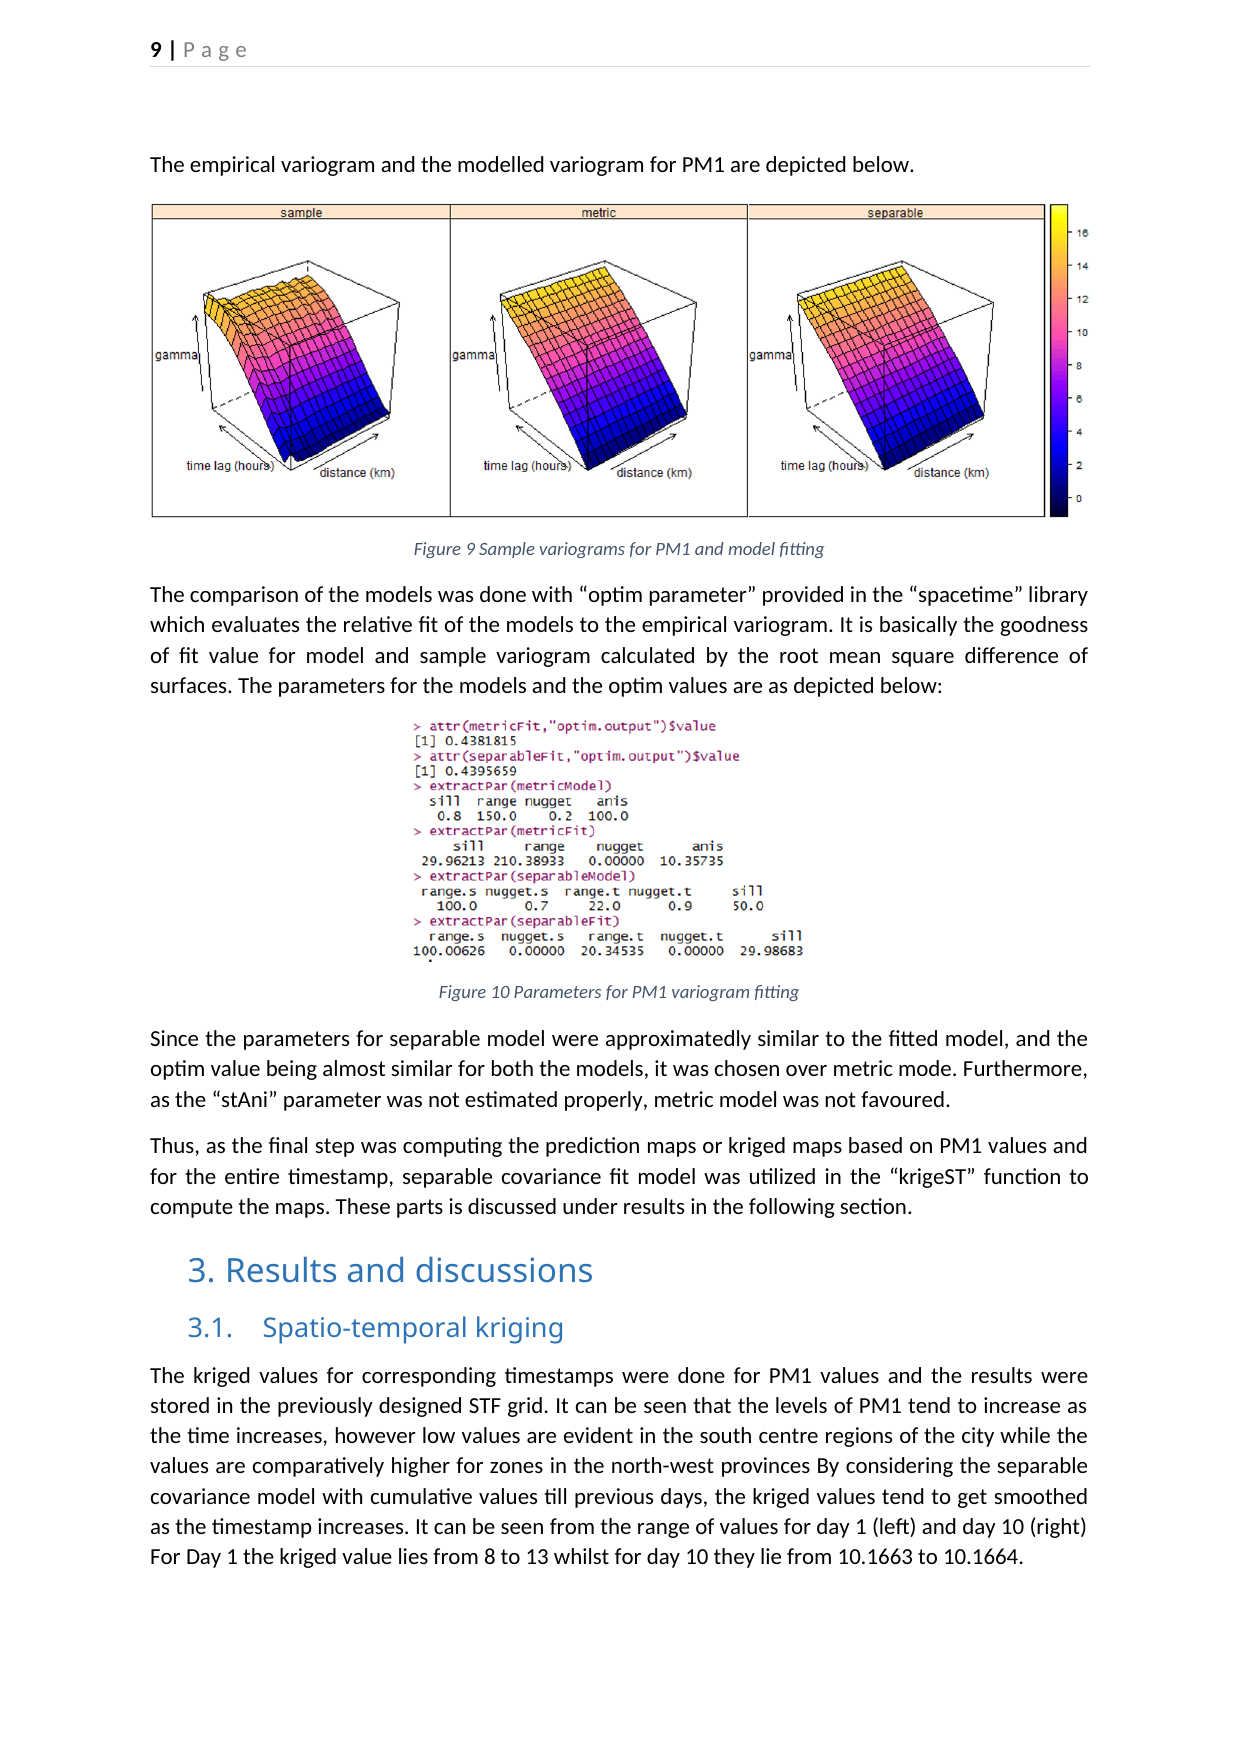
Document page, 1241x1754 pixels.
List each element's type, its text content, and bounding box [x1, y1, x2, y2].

text The empirical variogram and the modelled variogram for PM1 are depicted below. [150, 150, 1090, 178]
text Thus, as the final step was computing the prediction maps or kriged maps based on PM1 values and for the entire timestamp, separable covariance fit model was utilized in the “krigeST” function to compute the maps. These parts is discussed under results in the following section. [150, 1132, 1090, 1220]
text Since the parameters for separable model were approximatedly similar to the fitted model, and the optim value being almost similar for both the models, it was chosen over metric mode. Furthermore, as the “stAni” parameter was not estimated properly, metric model was not favoured. [150, 1024, 1090, 1113]
picture [150, 196, 1091, 518]
subtitle Spatio-temporal kriging [187, 1309, 1090, 1346]
text The comparison of the models was done with “optim parameter” provided in the “spacetime” library which evaluates the relative fit of the models to the empirical variogram. It is basically the goodness of fit value for model and sample variogram calculated by the root mean square difference of surfaces. The parameters for the models and the optim values are as depicted below: [150, 580, 1090, 699]
picture [408, 717, 833, 962]
text The kriged values for corresponding timestamps were done for PM1 values and the results were stored in the previously designed STF grid. It can be seen that the levels of PM1 tend to increase as the time increases, however low values are evident in the south centre regions of the city while the values are comparatively higher for zones in the north-west provinces By considering the separable covariance model with cumulative values till previous days, the kriged values tend to get smoothed as the timestamp increases. It can be seen from the range of values for day 1 (left) and day 10 (right) For Day 1 the kriged value lies from 8 to 13 whilst for day 10 they lie from 10.1663 to 10.1664. [150, 1361, 1090, 1570]
subtitle Results and discussions [187, 1247, 1090, 1293]
